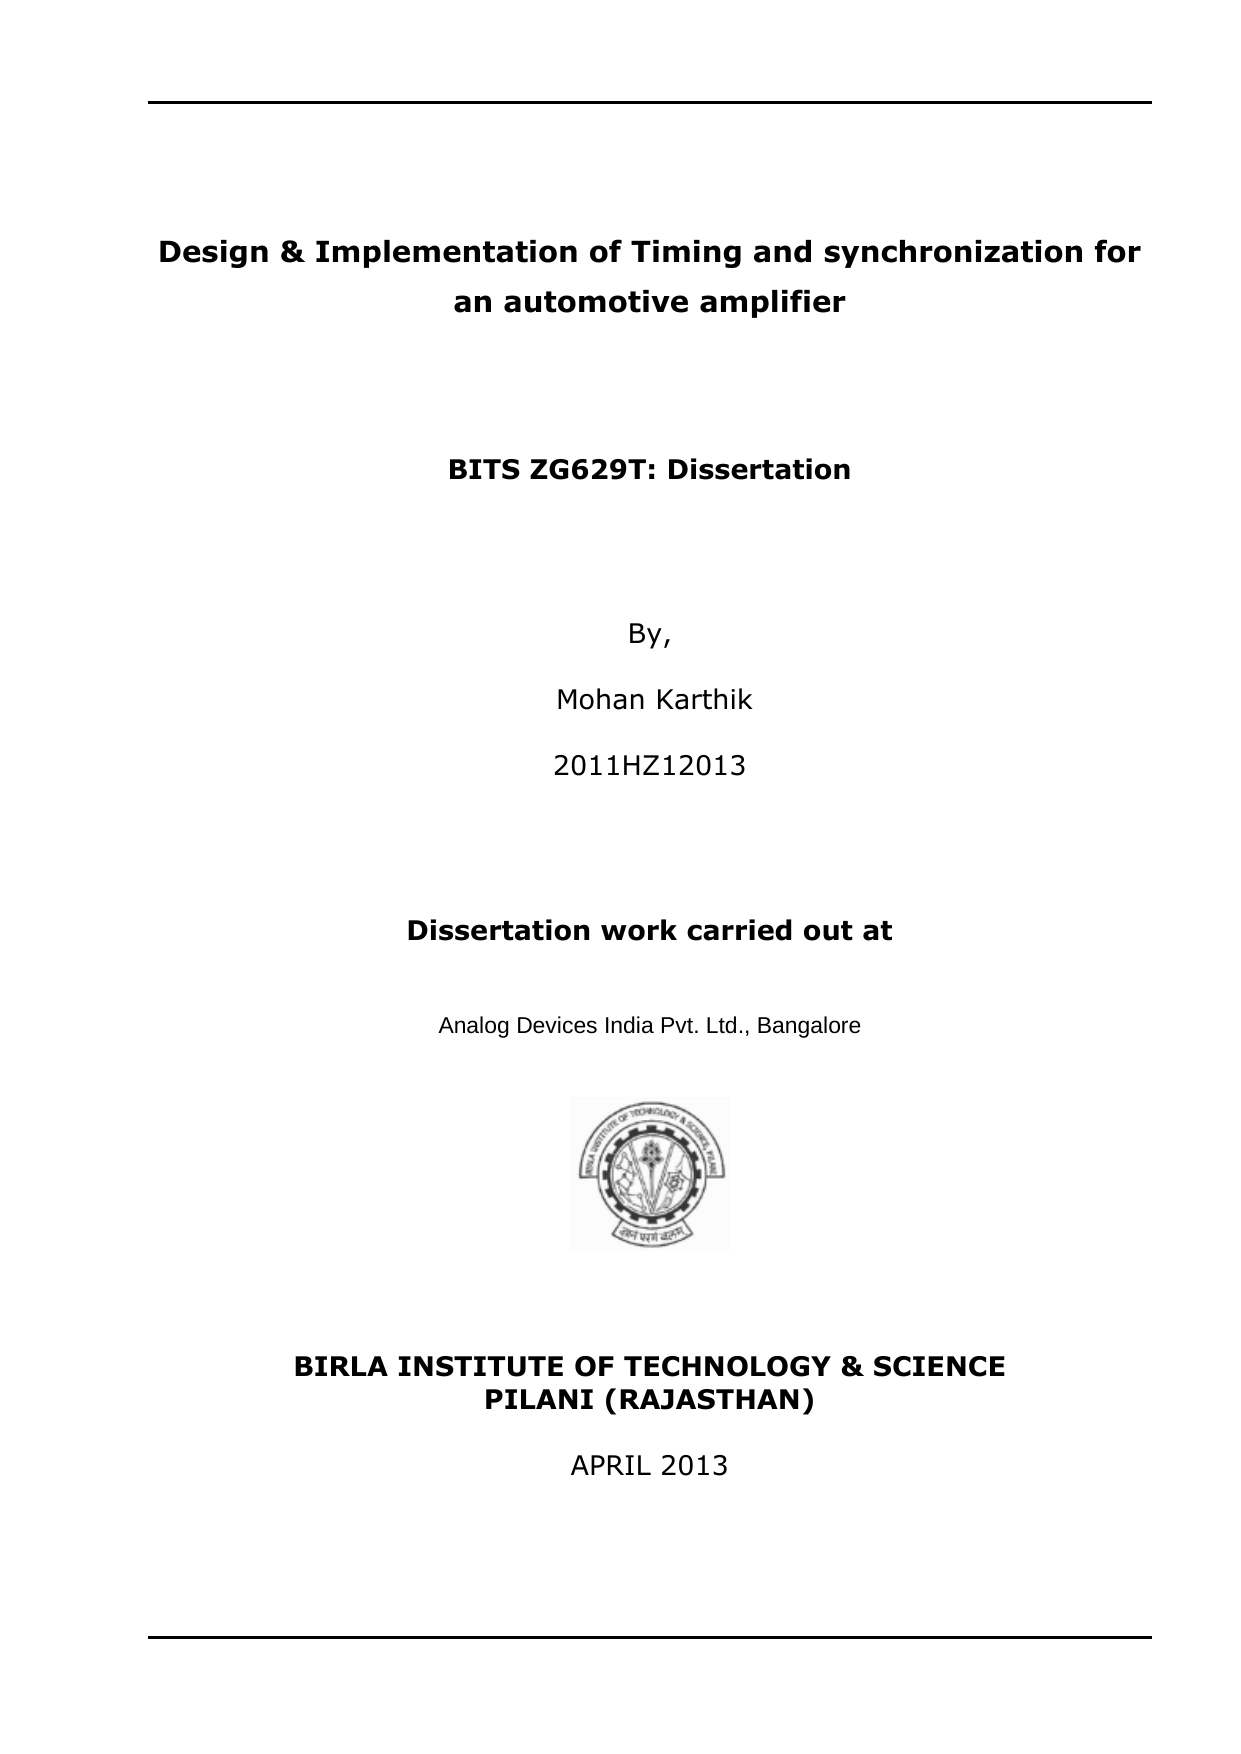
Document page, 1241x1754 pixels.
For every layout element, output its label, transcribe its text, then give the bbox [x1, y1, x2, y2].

text BITS ZG629T: Dissertation [148, 452, 1152, 485]
text 2011HZ12013 [148, 748, 1152, 781]
text APRIL 2013 [148, 1448, 1152, 1481]
text By, [148, 617, 1152, 650]
picture [570, 1097, 730, 1251]
text Mohan Karthik [148, 683, 1152, 716]
text Dissertation work carried out at [148, 913, 1152, 946]
text PILANI (RAJASTHAN) [148, 1382, 1152, 1415]
text BIRLA INSTITUTE OF TECHNOLOGY & SCIENCE [148, 1349, 1152, 1382]
text Design & Implementation of Timing and synchronization for an automotive amplifier [148, 233, 1152, 318]
